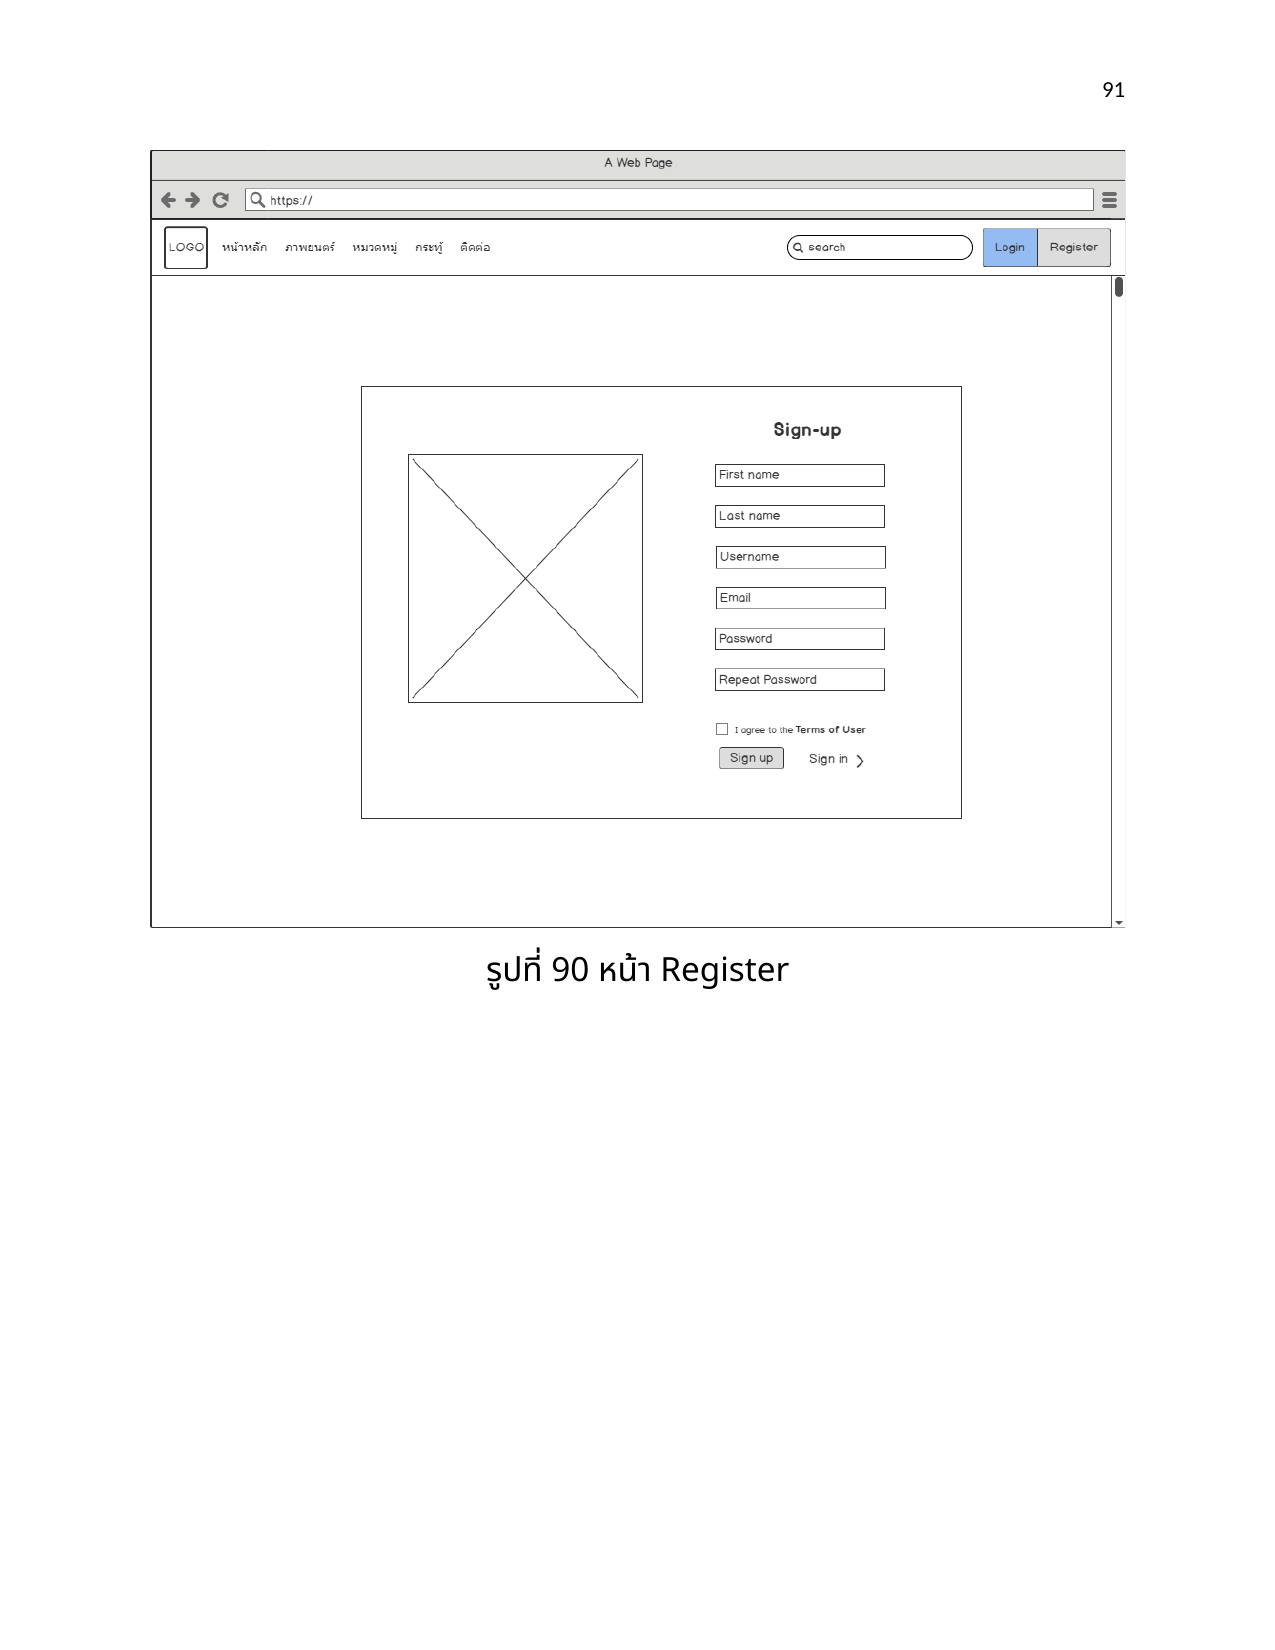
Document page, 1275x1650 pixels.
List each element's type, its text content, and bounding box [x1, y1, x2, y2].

picture [150, 150, 1125, 928]
text รูปที่ 90 หน้า Register [150, 946, 1125, 997]
